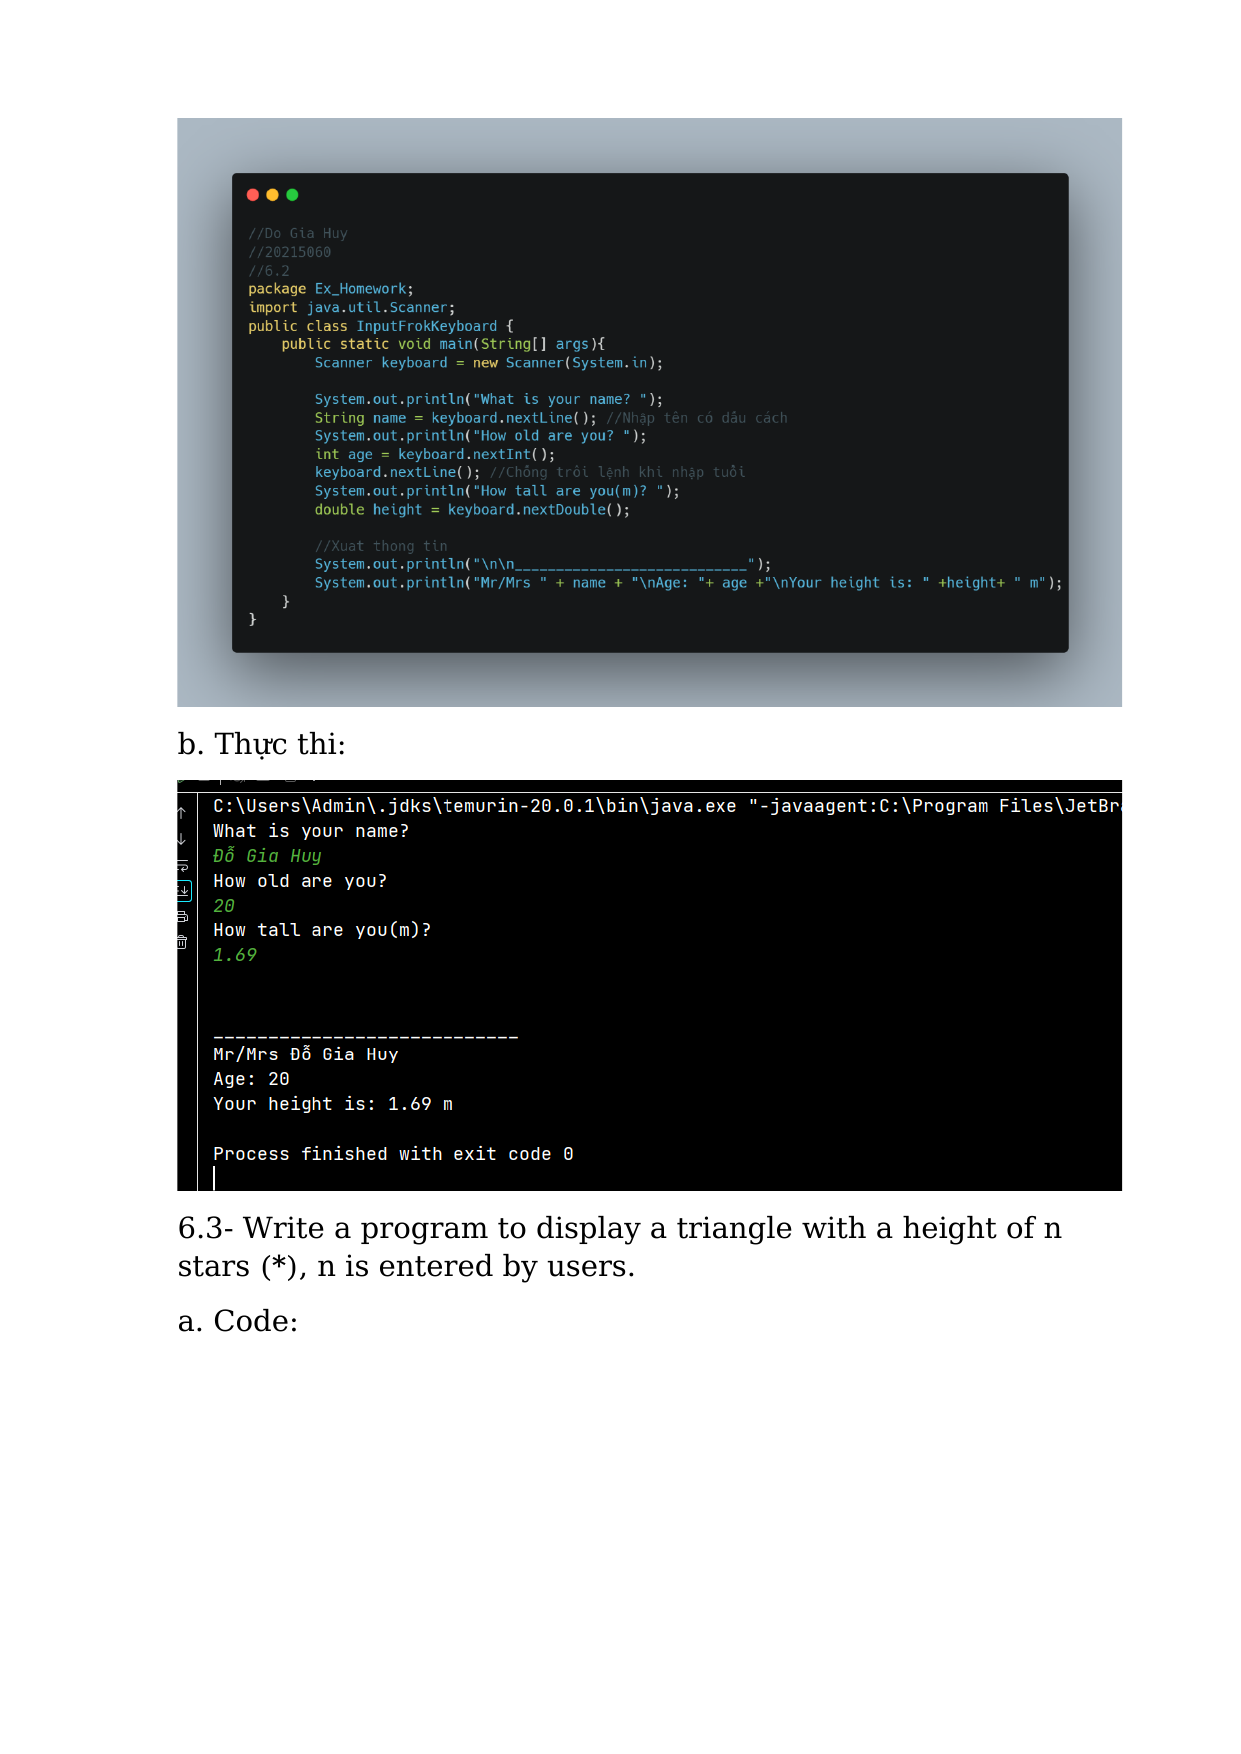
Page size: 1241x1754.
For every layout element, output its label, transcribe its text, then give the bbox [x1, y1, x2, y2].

text a. Code: [177, 1302, 1122, 1337]
picture [177, 118, 1123, 707]
text 6.3- Write a program to display a triangle with a height of n stars (*), n is entered by users. [177, 1210, 1122, 1283]
picture [177, 780, 1123, 1191]
text b. Thực thi: [177, 726, 1122, 761]
